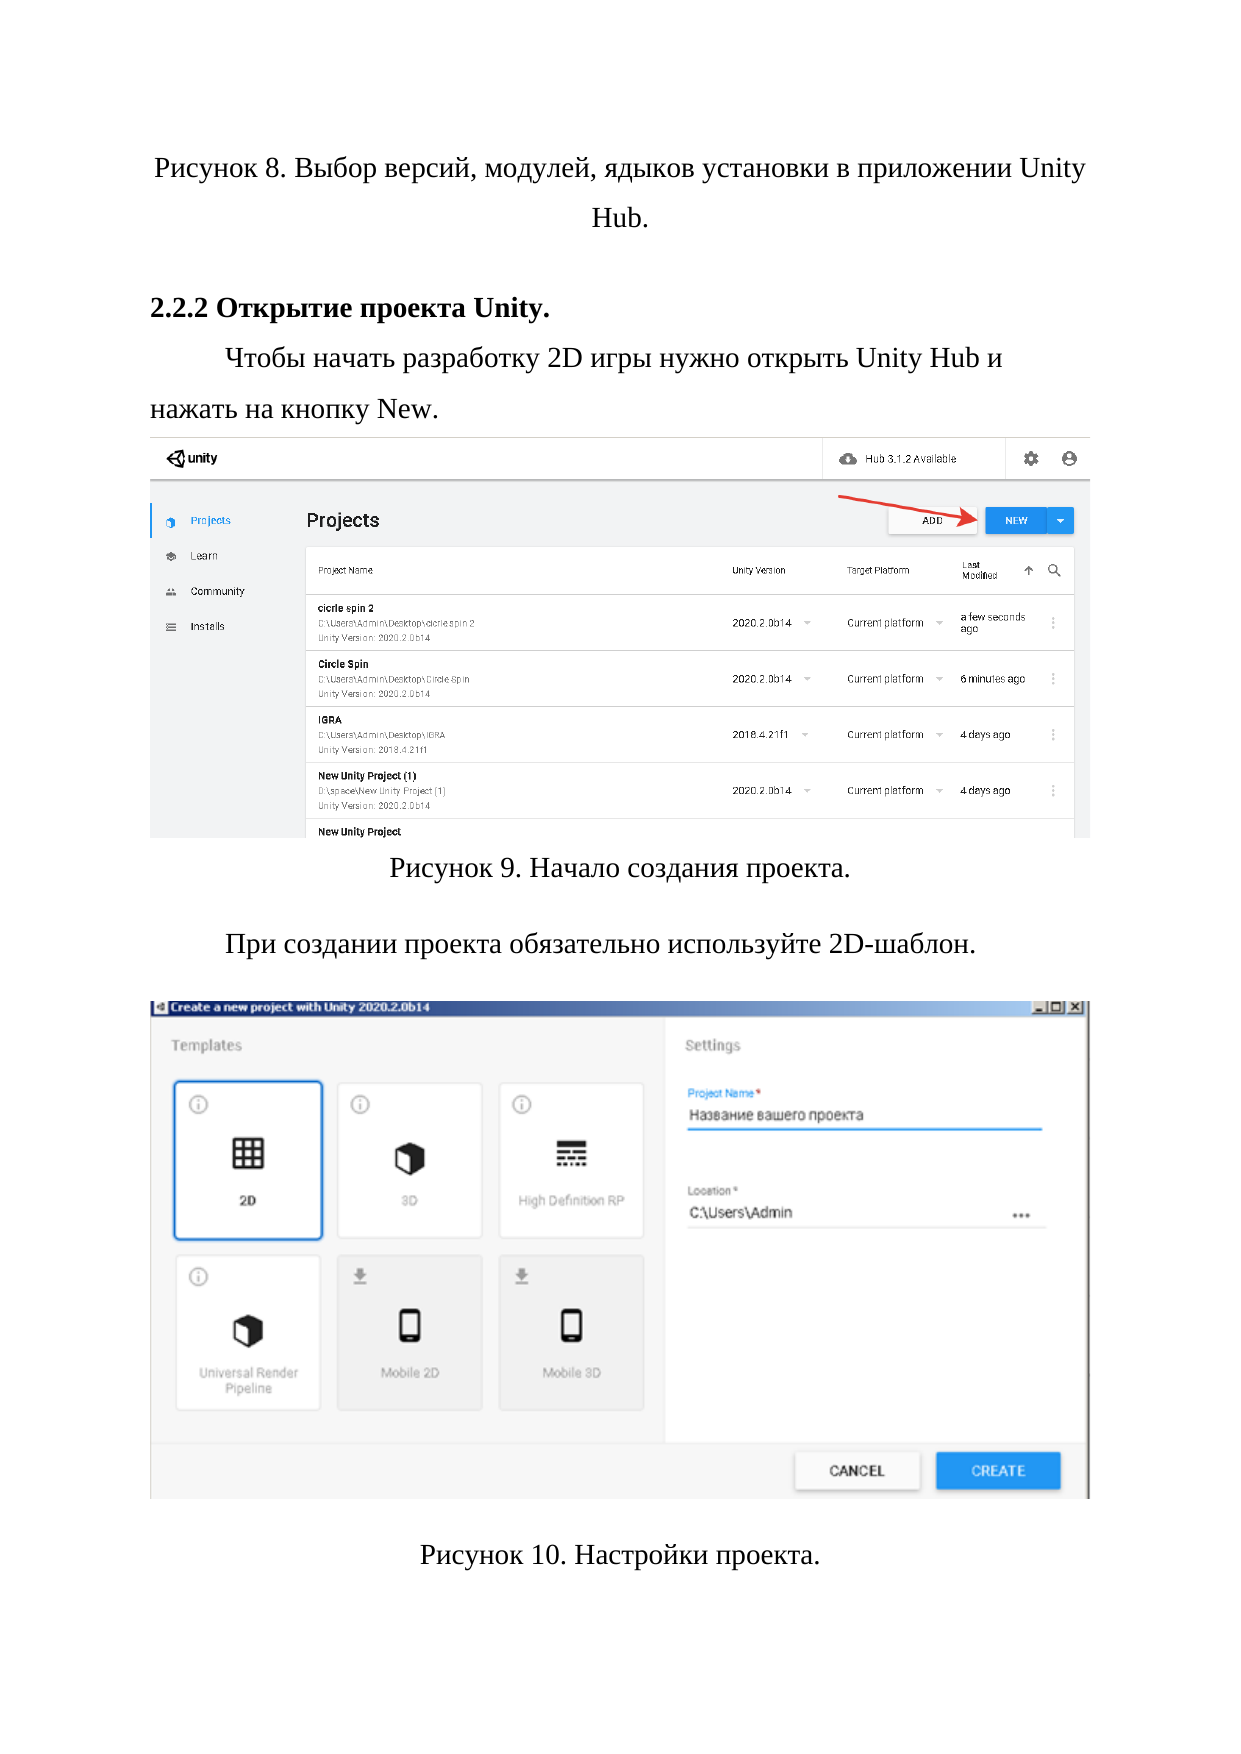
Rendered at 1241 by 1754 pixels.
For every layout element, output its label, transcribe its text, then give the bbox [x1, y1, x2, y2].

text Рисунок 8. Выбор версий, модулей, ядыков установки в приложении Unity Hub. [150, 150, 1090, 234]
picture [150, 437, 1091, 838]
text Рисунок 10. Настройки проекта. [150, 1537, 1090, 1571]
text Рисунок 9. Начало создания проекта. [150, 851, 1090, 884]
picture [150, 1001, 1091, 1499]
text 2.2.2 Открытие проекта Unity. [150, 290, 1090, 324]
text Чтобы начать разработку 2D игры нужно открыть Unity Hub и нажать на кнопку New. [150, 340, 1090, 437]
text При создании проекта обязательно используйте 2D-шаблон. [150, 926, 1090, 959]
